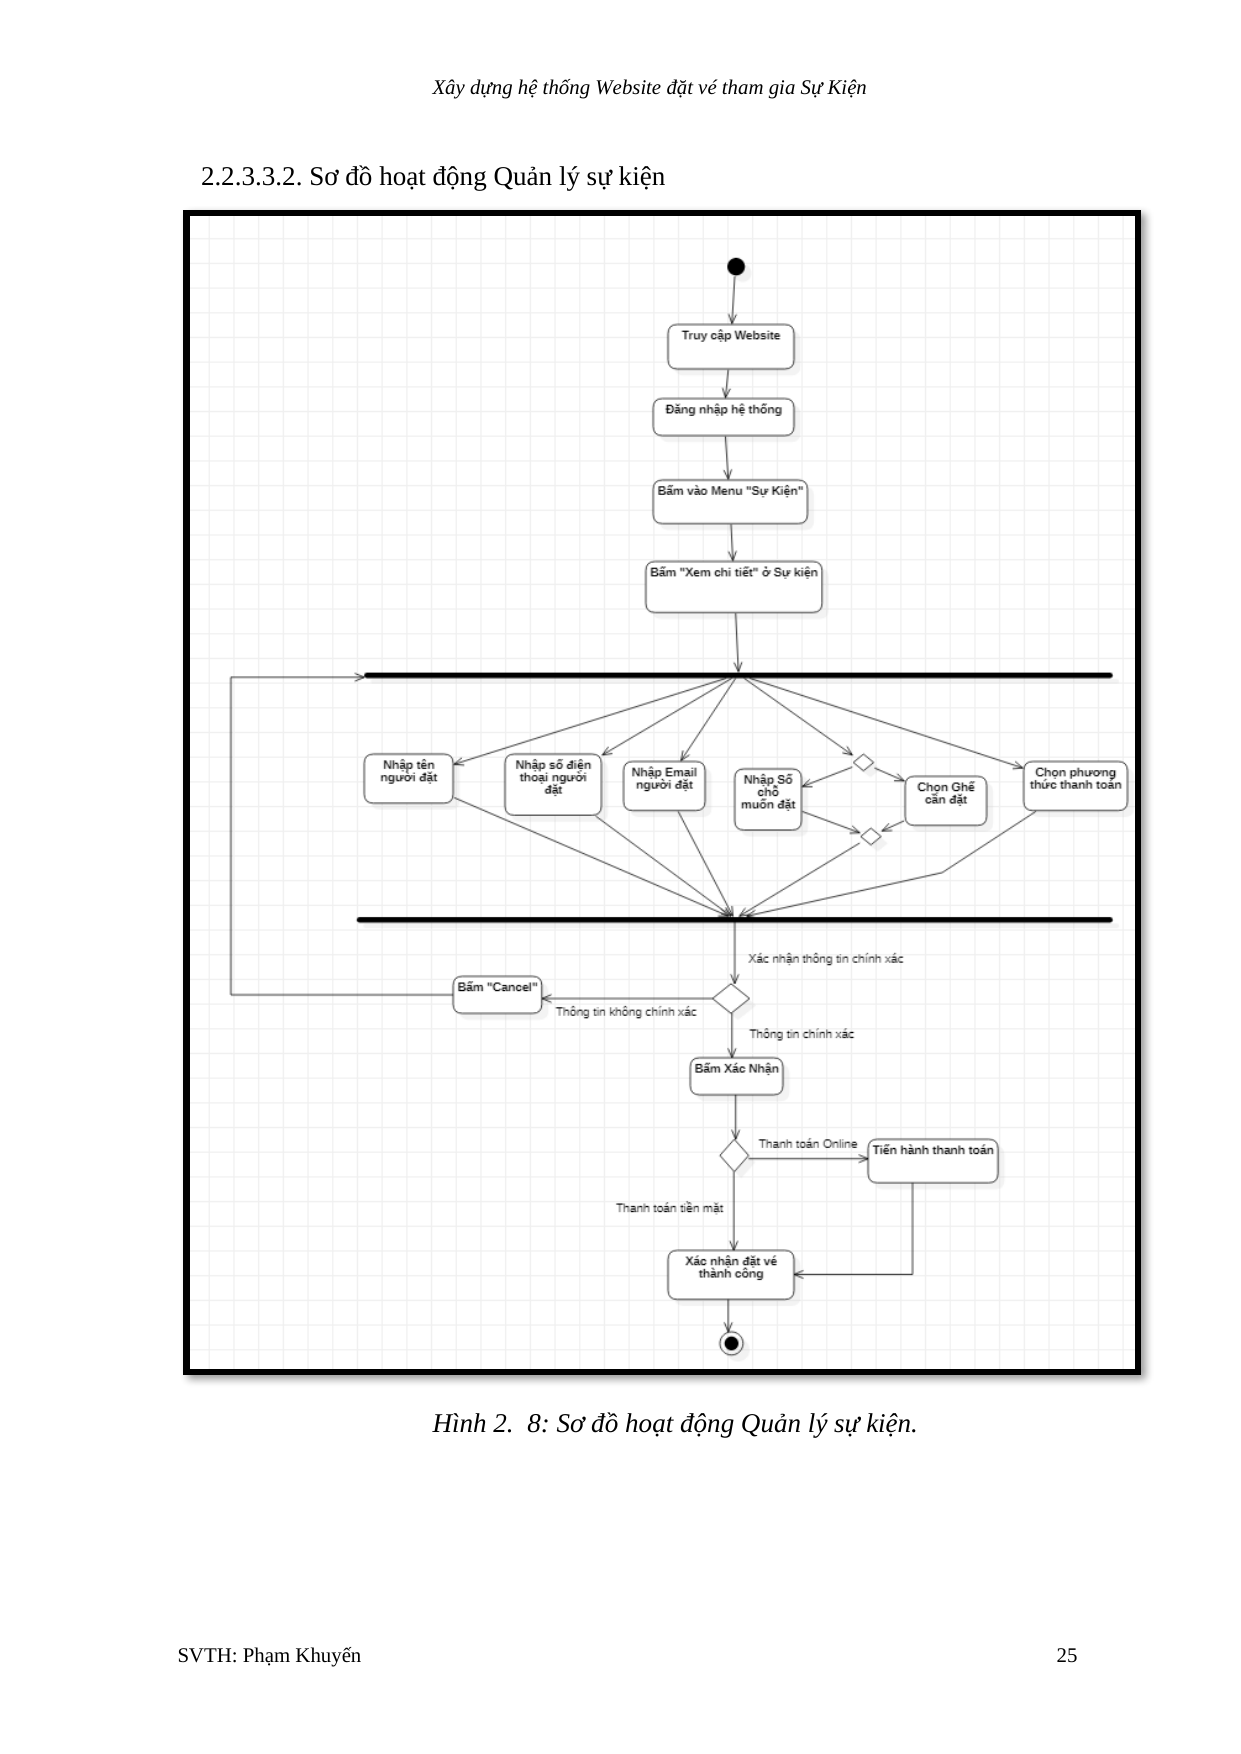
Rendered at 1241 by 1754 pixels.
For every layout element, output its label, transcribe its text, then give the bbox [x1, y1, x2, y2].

subtitle Sơ đồ hoạt động Quản lý sự kiện [177, 160, 1122, 191]
picture [190, 216, 1135, 1369]
text Hình 2. 8: Sơ đồ hoạt động Quản lý sự kiện. [177, 1407, 1122, 1438]
